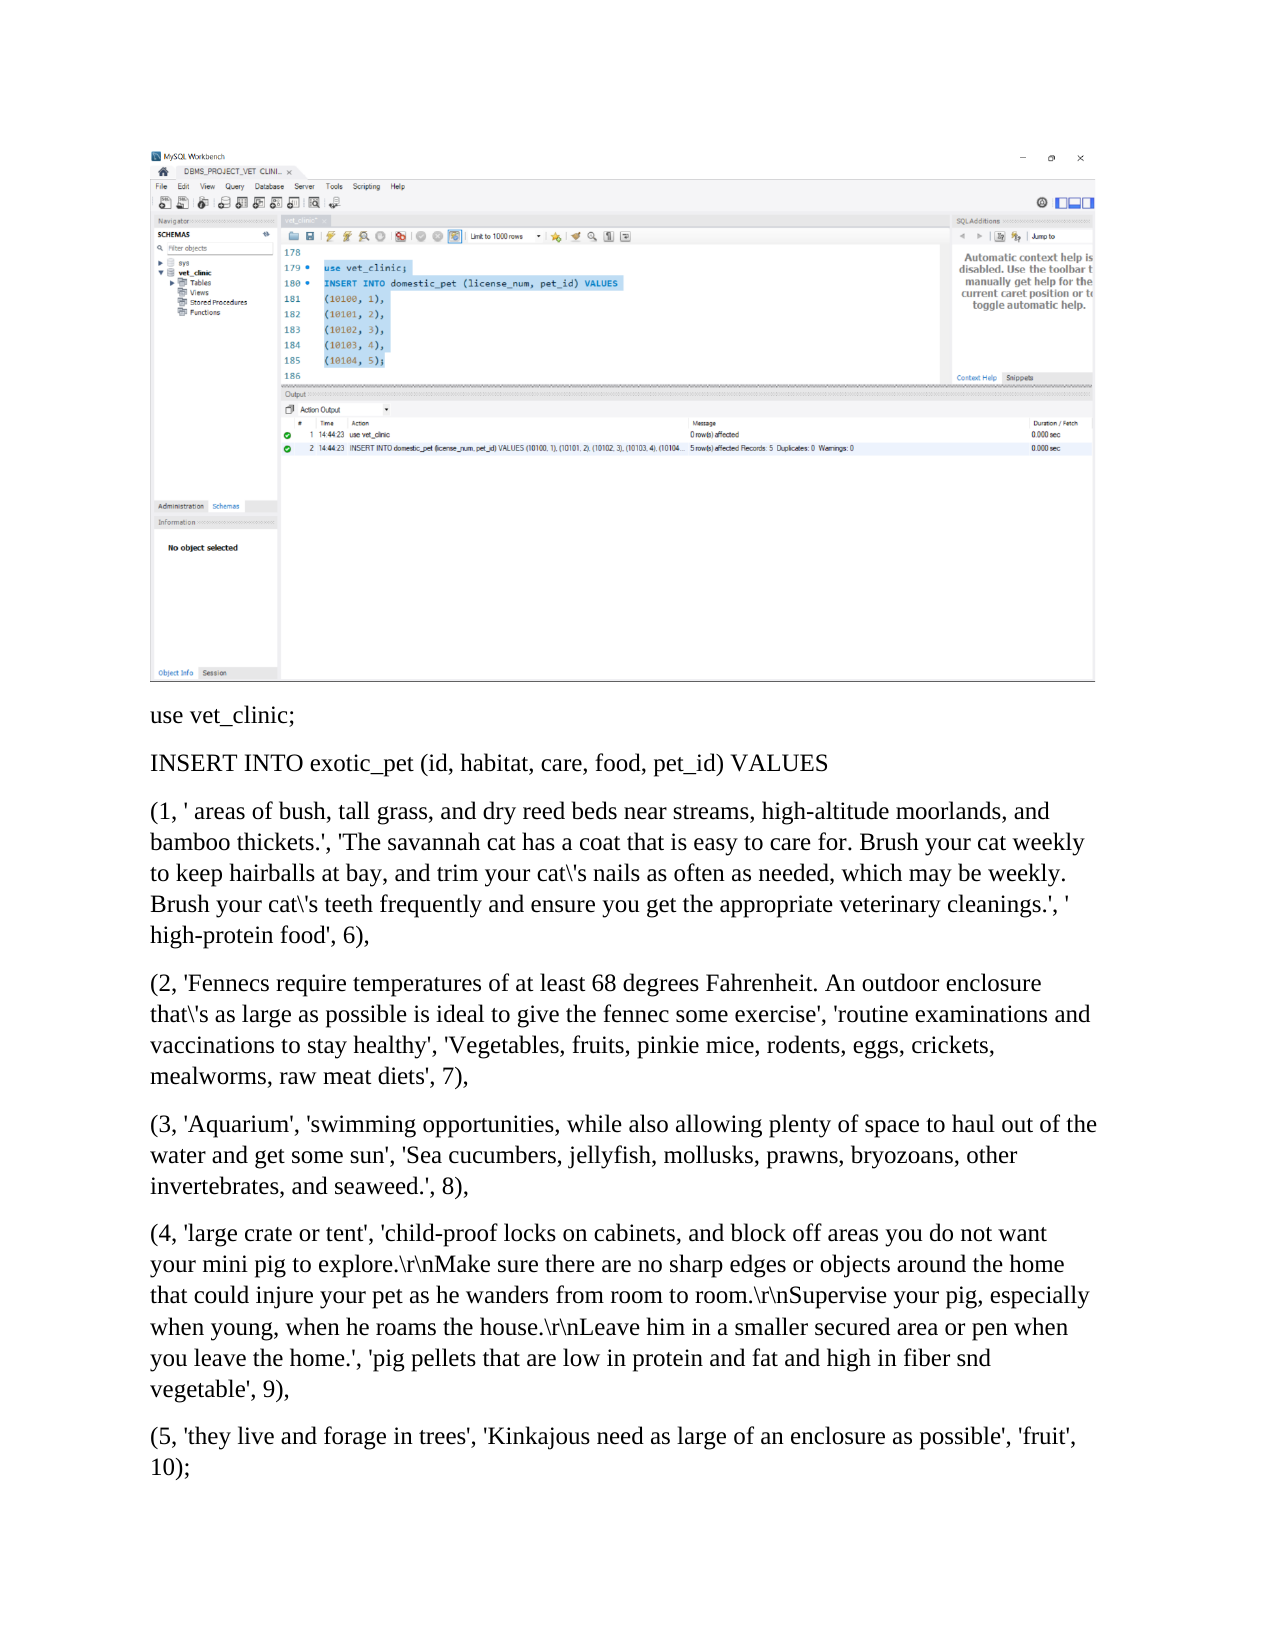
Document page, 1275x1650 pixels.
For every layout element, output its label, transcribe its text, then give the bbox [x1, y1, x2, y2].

text (5, 'they live and forage in trees', 'Kinkajous need as large of an enclosure as possible', 'fruit', 10); [150, 1421, 1098, 1481]
text (3, 'Aquarium', 'swimming opportunities, while also allowing plenty of space to haul out of the water and get some sun', 'Sea cucumbers, jellyfish, mollusks, prawns, bryozoans, other invertebrates, and seaweed.', 8), [150, 1109, 1098, 1199]
text use vet_clinic; [150, 701, 1098, 729]
text (1, ' areas of bush, tall grass, and dry reed beds near streams, high-altitude moorlands, and bamboo thickets.', 'The savannah cat has a coat that is easy to care for. Brush your cat weekly to keep hairballs at bay, and trim your cat\'s nails as often as needed, which may be weekly. Brush your cat\'s teeth frequently and ensure you get the appropriate veterinary cleanings.', ' high-protein food', 6), [150, 796, 1098, 949]
picture [150, 150, 1096, 682]
text (2, 'Fennecs require temperatures of at least 68 degrees Fahrenheit. An outdoor enclosure that\'s as large as possible is ideal to give the fennec some exercise', 'routine examinations and vaccinations to stay healthy', 'Vegetables, fruits, pinkie mice, rodents, eggs, crickets, mealworms, raw meat diets', 7), [150, 968, 1098, 1090]
text (4, 'large crate or tent', 'child-proof locks on cabinets, and block off areas you do not want your mini pig to explore.\r\nMake sure there are no sharp edges or objects around the home that could injure your pet as he wanders from room to room.\r\nSupervise your pig, especially when young, when he roams the house.\r\nLeave him in a smaller secured area or pen when you leave the home.', 'pig pellets that are low in protein and fat and high in fiber snd vegetable', 9), [150, 1218, 1098, 1402]
text INSERT INTO exotic_pet (id, habitat, care, food, pet_id) VALUES [150, 748, 1098, 777]
